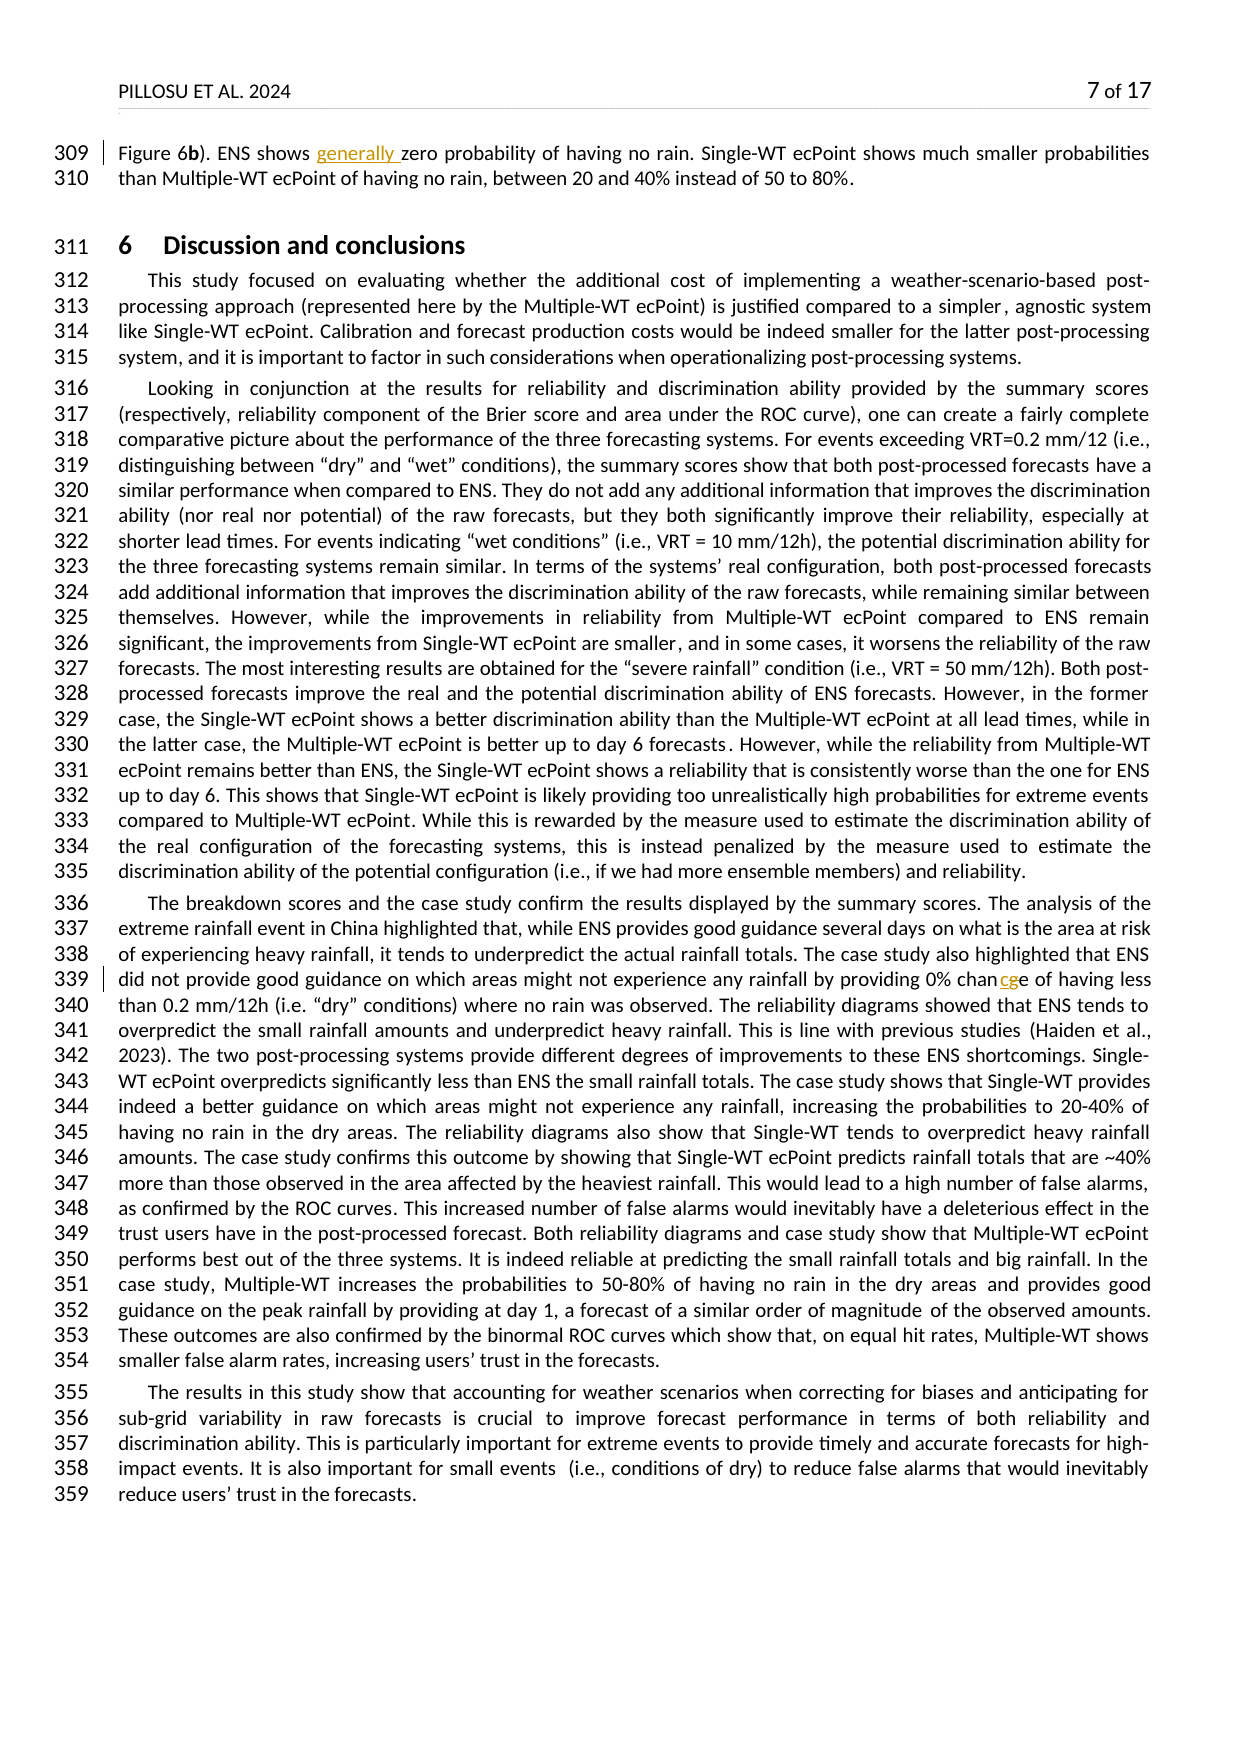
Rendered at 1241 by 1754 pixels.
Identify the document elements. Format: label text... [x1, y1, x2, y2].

subtitle Discussion and conclusions [118, 228, 1152, 261]
text The results in this study show that accounting for weather scenarios when correcting for biases and anticipating for sub-grid variability in raw forecasts is crucial to improve forecast performance in terms of both reliability and discrimination ability. This is particularly important for extreme events to provide timely and accurate forecasts for high-impact events. It is also important for small events (i.e., conditions of dry) to reduce false alarms that would inevitably reduce users’ trust in the forecasts. [118, 1379, 1152, 1506]
text Looking in conjunction at the results for reliability and discrimination ability provided by the summary scores (respectively, reliability component of the Brier score and area under the ROC curve), one can create a fairly complete comparative picture about the performance of the three forecasting systems. For events exceeding VRT=0.2 mm/12 (i.e., distinguishing between “dry” and “wet” conditions), the summary scores show that both post-processed forecasts have a similar performance when compared to ENS. They do not add any additional information that improves the discrimination ability (nor real nor potential) of the raw forecasts, but they both significantly improve their reliability, especially at shorter lead times. For events indicating “wet conditions” (i.e., VRT = 10 mm/12h), the potential discrimination ability for the three forecasting systems remain similar. In terms of the systems’ real configuration, both post-processed forecasts add additional information that improves the discrimination ability of the raw forecasts, while remaining similar between themselves. However, while the improvements in reliability from Multiple-WT ecPoint compared to ENS remain significant, the improvements from Single-WT ecPoint are smaller, and in some cases, it worsens the reliability of the raw forecasts. The most interesting results are obtained for the “severe rainfall” condition (i.e., VRT = 50 mm/12h). Both post-processed forecasts improve the real and the potential discrimination ability of ENS forecasts. However, in the former case, the Single-WT ecPoint shows a better discrimination ability than the Multiple-WT ecPoint at all lead times, while in the latter case, the Multiple-WT ecPoint is better up to day 6 forecasts. However, while the reliability from Multiple-WT ecPoint remains better than ENS, the Single-WT ecPoint shows a reliability that is consistently worse than the one for ENS up to day 6. This shows that Single-WT ecPoint is likely providing too unrealistically high probabilities for extreme events compared to Multiple-WT ecPoint. While this is rewarded by the measure used to estimate the discrimination ability of the real configuration of the forecasting systems, this is instead penalized by the measure used to estimate the discrimination ability of the potential configuration (i.e., if we had more ensemble members) and reliability. [118, 376, 1152, 884]
text This study focused on evaluating whether the additional cost of implementing a weather-scenario-based post-processing approach (represented here by the Multiple-WT ecPoint) is justified compared to a simpler, agnostic system like Single-WT ecPoint. Calibration and forecast production costs would be indeed smaller for the latter post-processing system, and it is important to factor in such considerations when operationalizing post-processing systems. [118, 268, 1152, 369]
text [118, 140, 1152, 191]
text The breakdown scores and the case study confirm the results displayed by the summary scores. The analysis of the extreme rainfall event in China highlighted that, while ENS provides good guidance several days on what is the area at risk of experiencing heavy rainfall, it tends to underpredict the actual rainfall totals. The case study also highlighted that ENS did not provide good guidance on which areas might not experience any rainfall by providing 0% chane of having less than 0.2 mm/12h (i.e. “dry” conditions) where no rain was observed. The reliability diagrams showed that ENS tends to overpredict the small rainfall amounts and underpredict heavy rainfall. This is line with previous studies . The two post-processing systems provide different degrees of improvements to these ENS shortcomings. Single-WT ecPoint overpredicts significantly less than ENS the small rainfall totals. The case study shows that Single-WT provides indeed a better guidance on which areas might not experience any rainfall, increasing the probabilities to 20-40% of having no rain in the dry areas. The reliability diagrams also show that Single-WT tends to overpredict heavy rainfall amounts. The case study confirms this outcome by showing that Single-WT ecPoint predicts rainfall totals that are ~40% more than those observed in the area affected by the heaviest rainfall. This would lead to a high number of false alarms, as confirmed by the ROC curves. This increased number of false alarms would inevitably have a deleterious effect in the trust users have in the post-processed forecast. Both reliability diagrams and case study show that Multiple-WT ecPoint performs best out of the three systems. It is indeed reliable at predicting the small rainfall totals and big rainfall. In the case study, Multiple-WT increases the probabilities to 50-80% of having no rain in the dry areas and provides good guidance on the peak rainfall by providing at day 1, a forecast of a similar order of magnitude of the observed amounts. These outcomes are also confirmed by the binormal ROC curves which show that, on equal hit rates, Multiple-WT shows smaller false alarm rates, increasing users’ trust in the forecasts. [118, 890, 1152, 1373]
